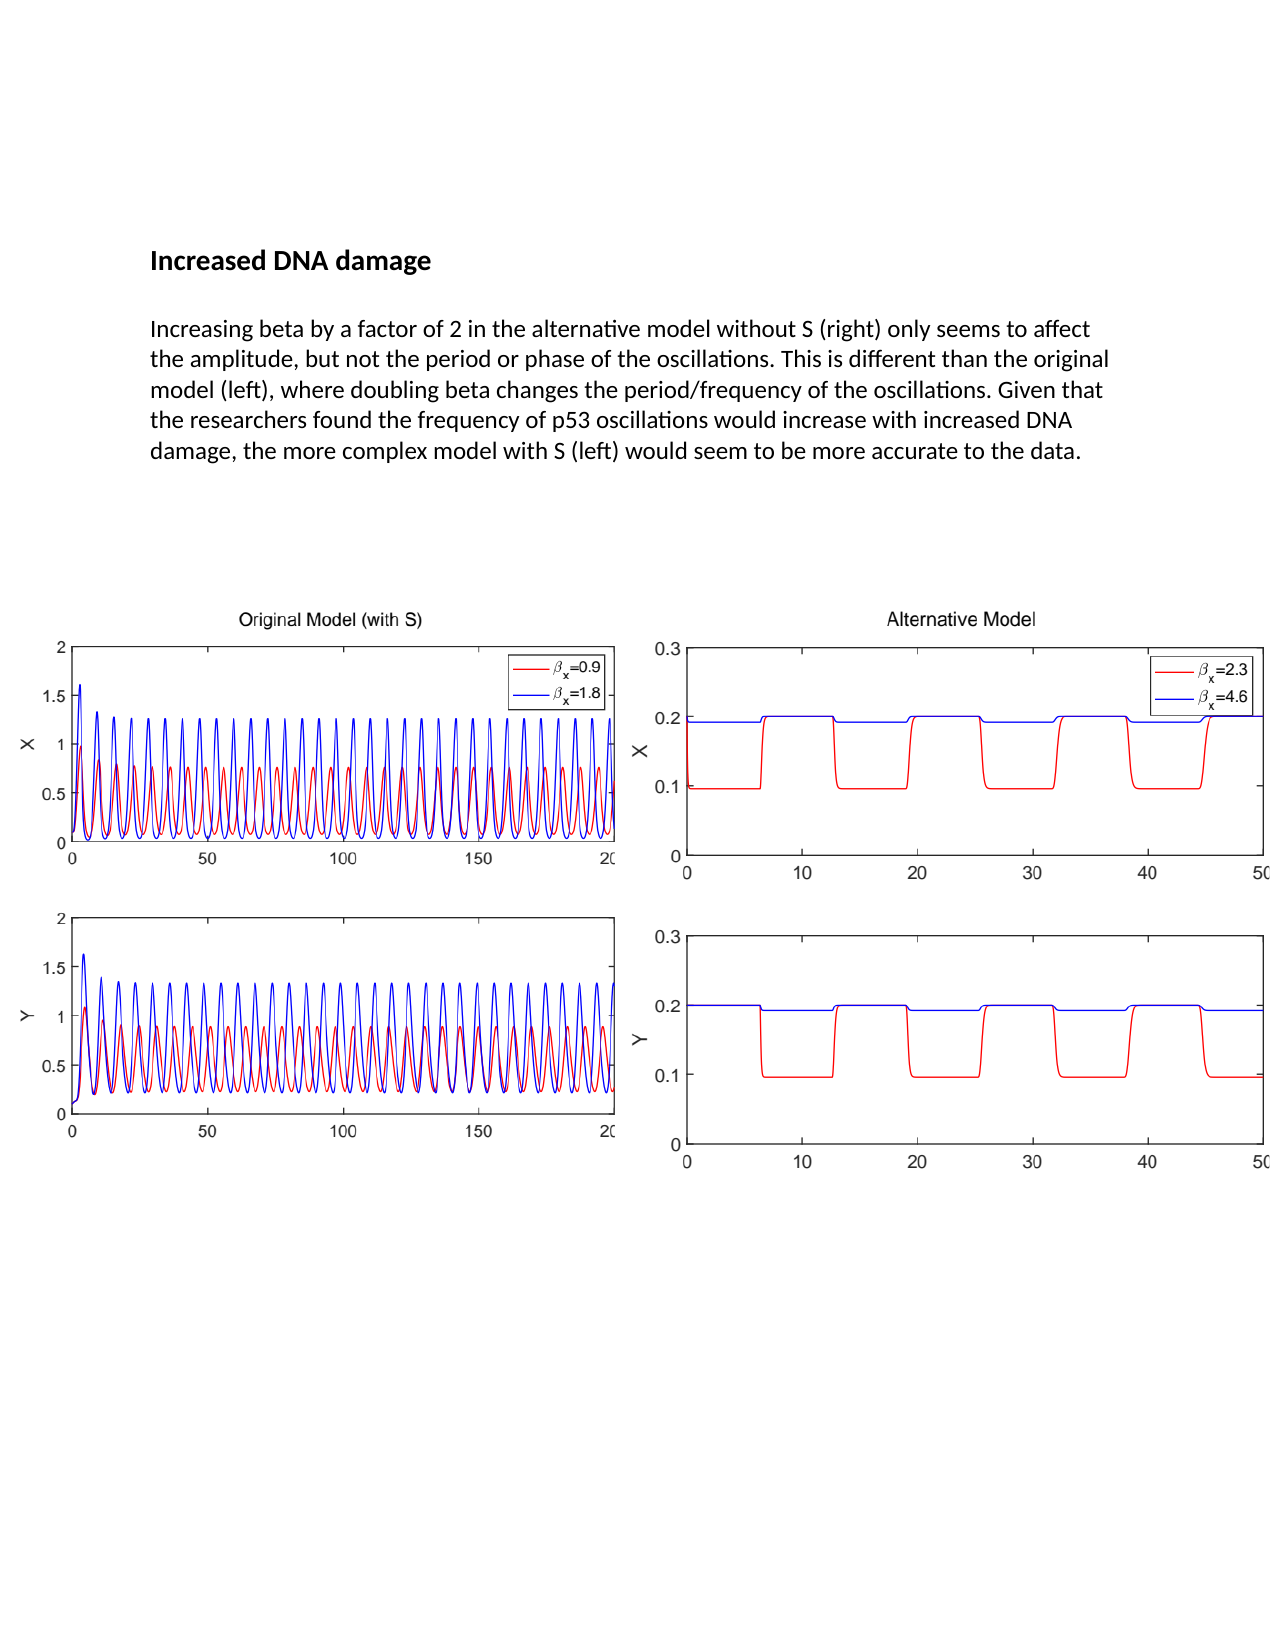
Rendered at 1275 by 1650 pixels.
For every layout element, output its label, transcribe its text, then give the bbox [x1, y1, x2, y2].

text Increased DNA damage Increasing beta by a factor of 2 in the alternative model without S (right) only seems to affect the amplitude, but not the period or phase of the oscillations. This is different than the original model (left), where doubling beta changes the period/frequency of the oscillations. Given that the researchers found the frequency of p53 oscillations would increase with increased DNA damage, the more complex model with S (left) would seem to be more accurate to the data. [150, 242, 1125, 465]
